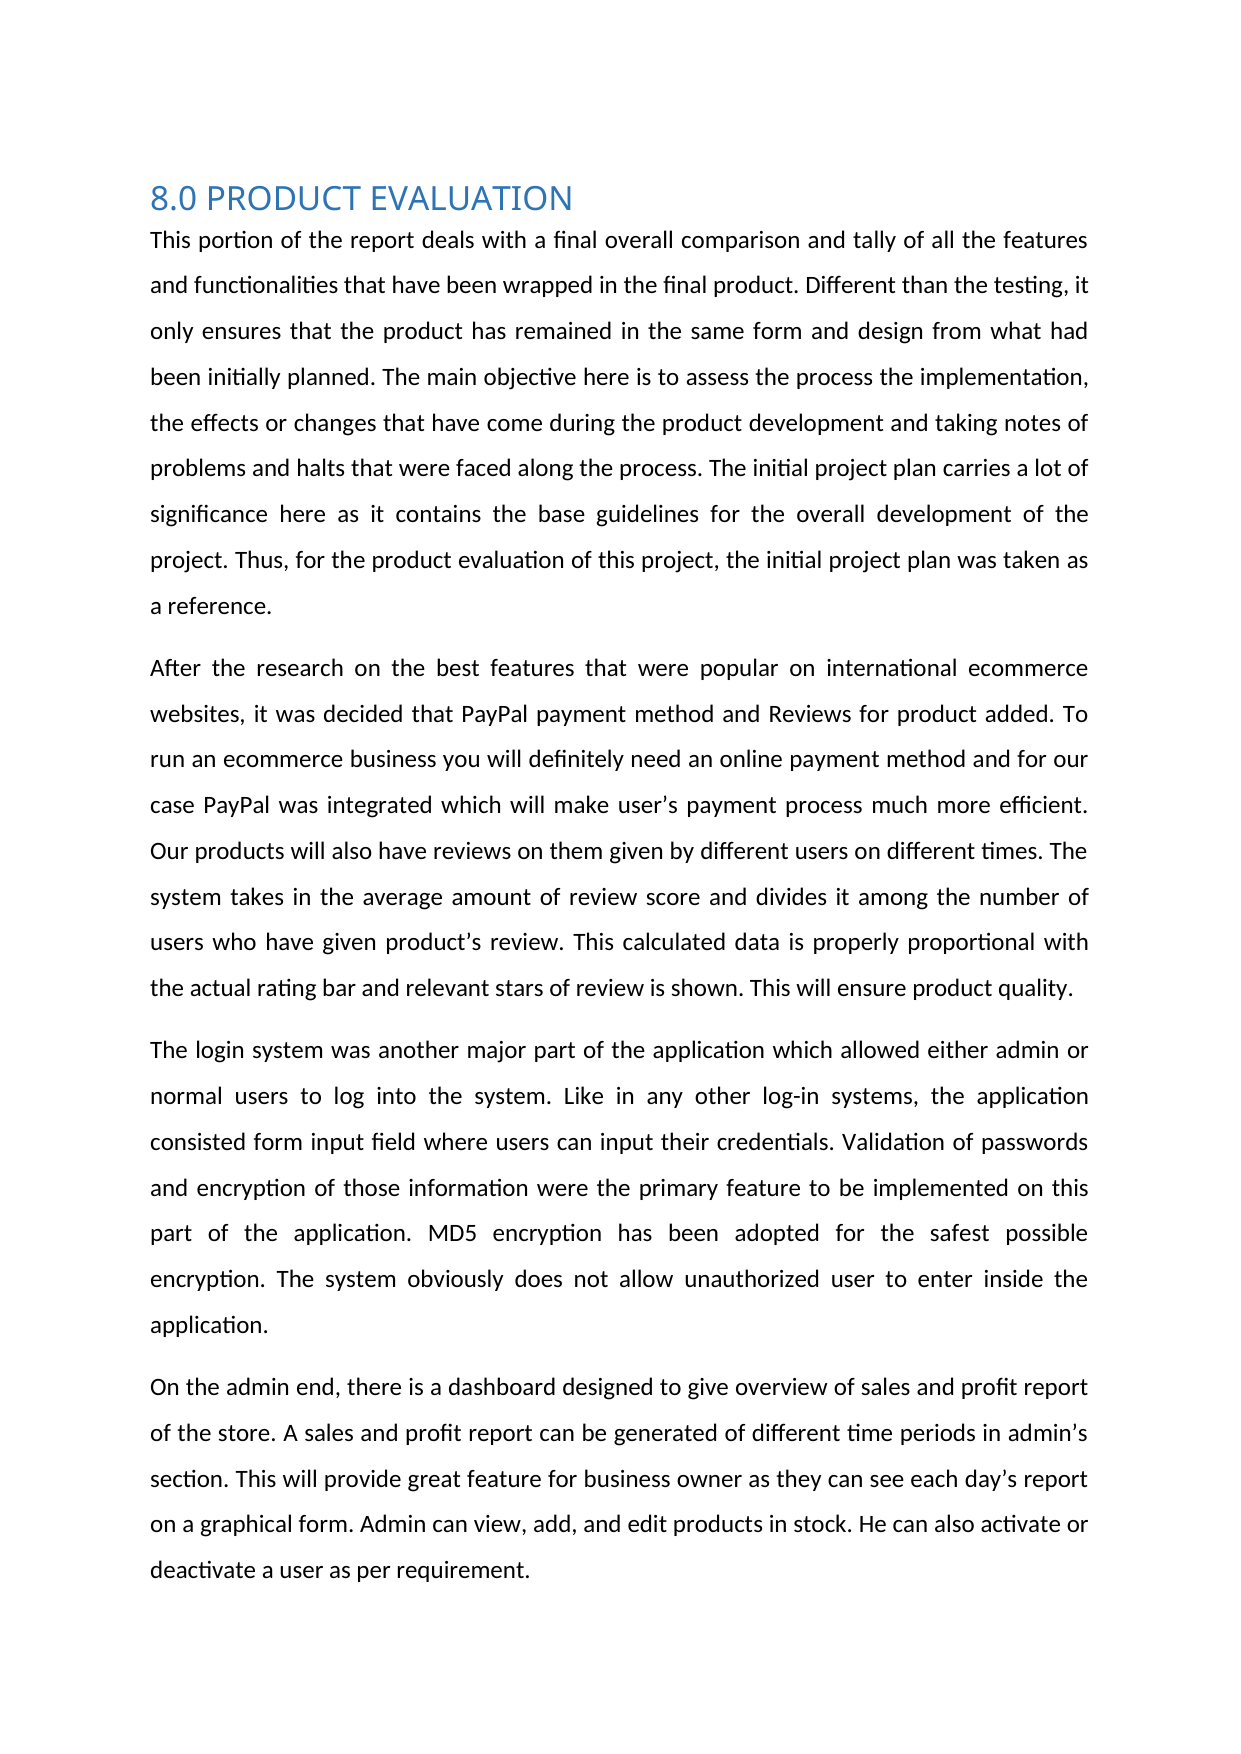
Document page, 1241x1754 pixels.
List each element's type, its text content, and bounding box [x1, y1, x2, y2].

text This portion of the report deals with a final overall comparison and tally of all the features and functionalities that have been wrapped in the final product. Different than the testing, it only ensures that the product has remained in the same form and design from what had been initially planned. The main objective here is to assess the process the implementation, the effects or changes that have come during the product development and taking notes of problems and halts that were faced along the process. The initial project plan carries a lot of significance here as it contains the base guidelines for the overall development of the project. Thus, for the product evaluation of this project, the initial project plan was taken as a reference. [150, 224, 1090, 620]
subtitle 8.0 PRODUCT EVALUATION [150, 175, 1090, 220]
text The login system was another major part of the application which allowed either admin or normal users to log into the system. Like in any other log-in systems, the application consisted form input field where users can input their credentials. Validation of passwords and encryption of those information were the primary feature to be implemented on this part of the application. MD5 encryption has been adopted for the safest possible encryption. The system obviously does not allow unauthorized user to enter inside the application. [150, 1035, 1090, 1339]
text On the admin end, there is a dashboard designed to give overview of sales and profit report of the store. A sales and profit report can be generated of different time periods in admin’s section. This will provide great feature for business owner as they can see each day’s report on a graphical form. Admin can view, add, and edit products in stock. He can also activate or deactivate a user as per requirement. [150, 1371, 1090, 1585]
text After the research on the best features that were popular on international ecommerce websites, it was decided that PayPal payment method and Reviews for product added. To run an ecommerce business you will definitely need an online payment method and for our case PayPal was integrated which will make user’s payment process much more efficient. Our products will also have reviews on them given by different users on different times. The system takes in the average amount of review score and divides it among the number of users who have given product’s review. This calculated data is properly proportional with the actual rating bar and relevant stars of review is shown. This will ensure product quality. [150, 652, 1090, 1003]
